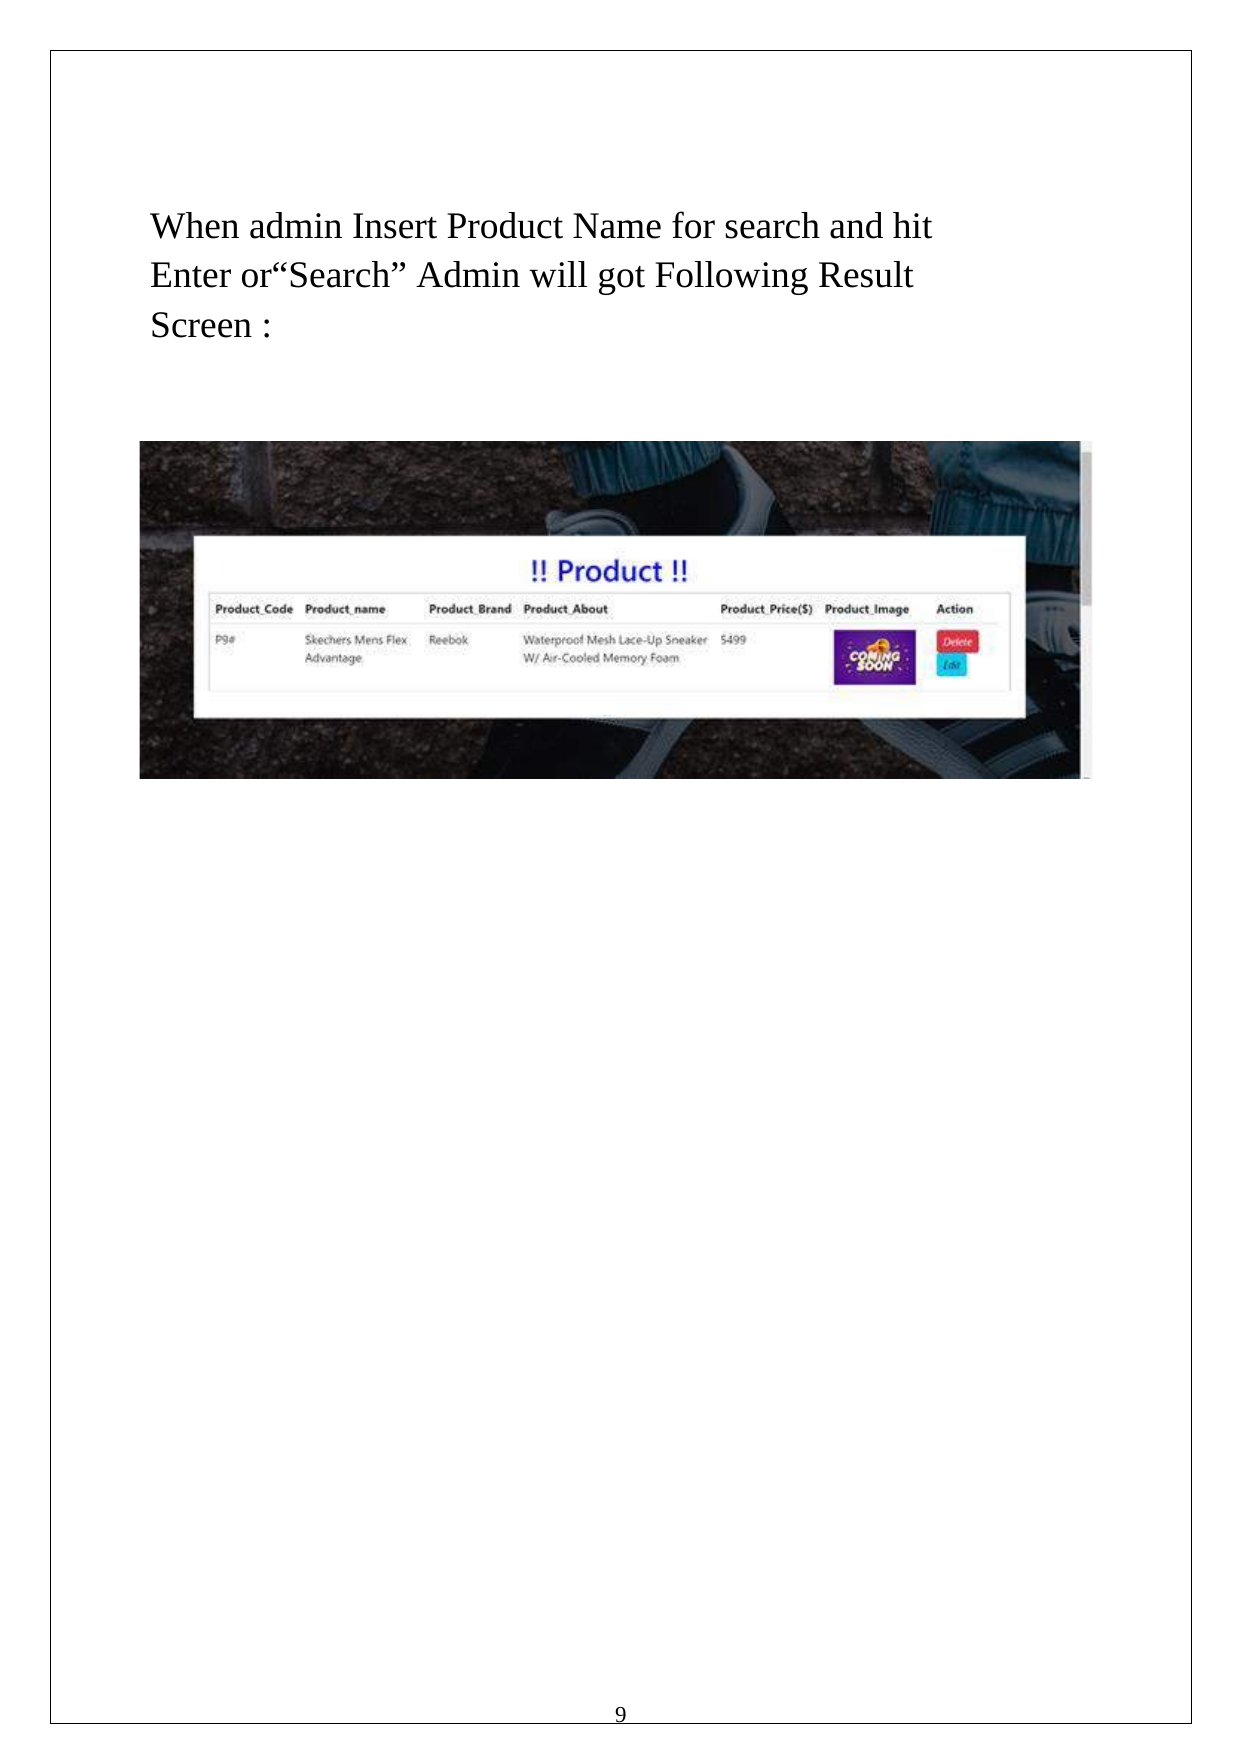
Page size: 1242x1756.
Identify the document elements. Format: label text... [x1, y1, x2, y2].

text When admin Insert Product Name for search and hit Enter or“Search” Admin will got Following Result Screen : [150, 203, 935, 346]
picture [139, 441, 1093, 779]
